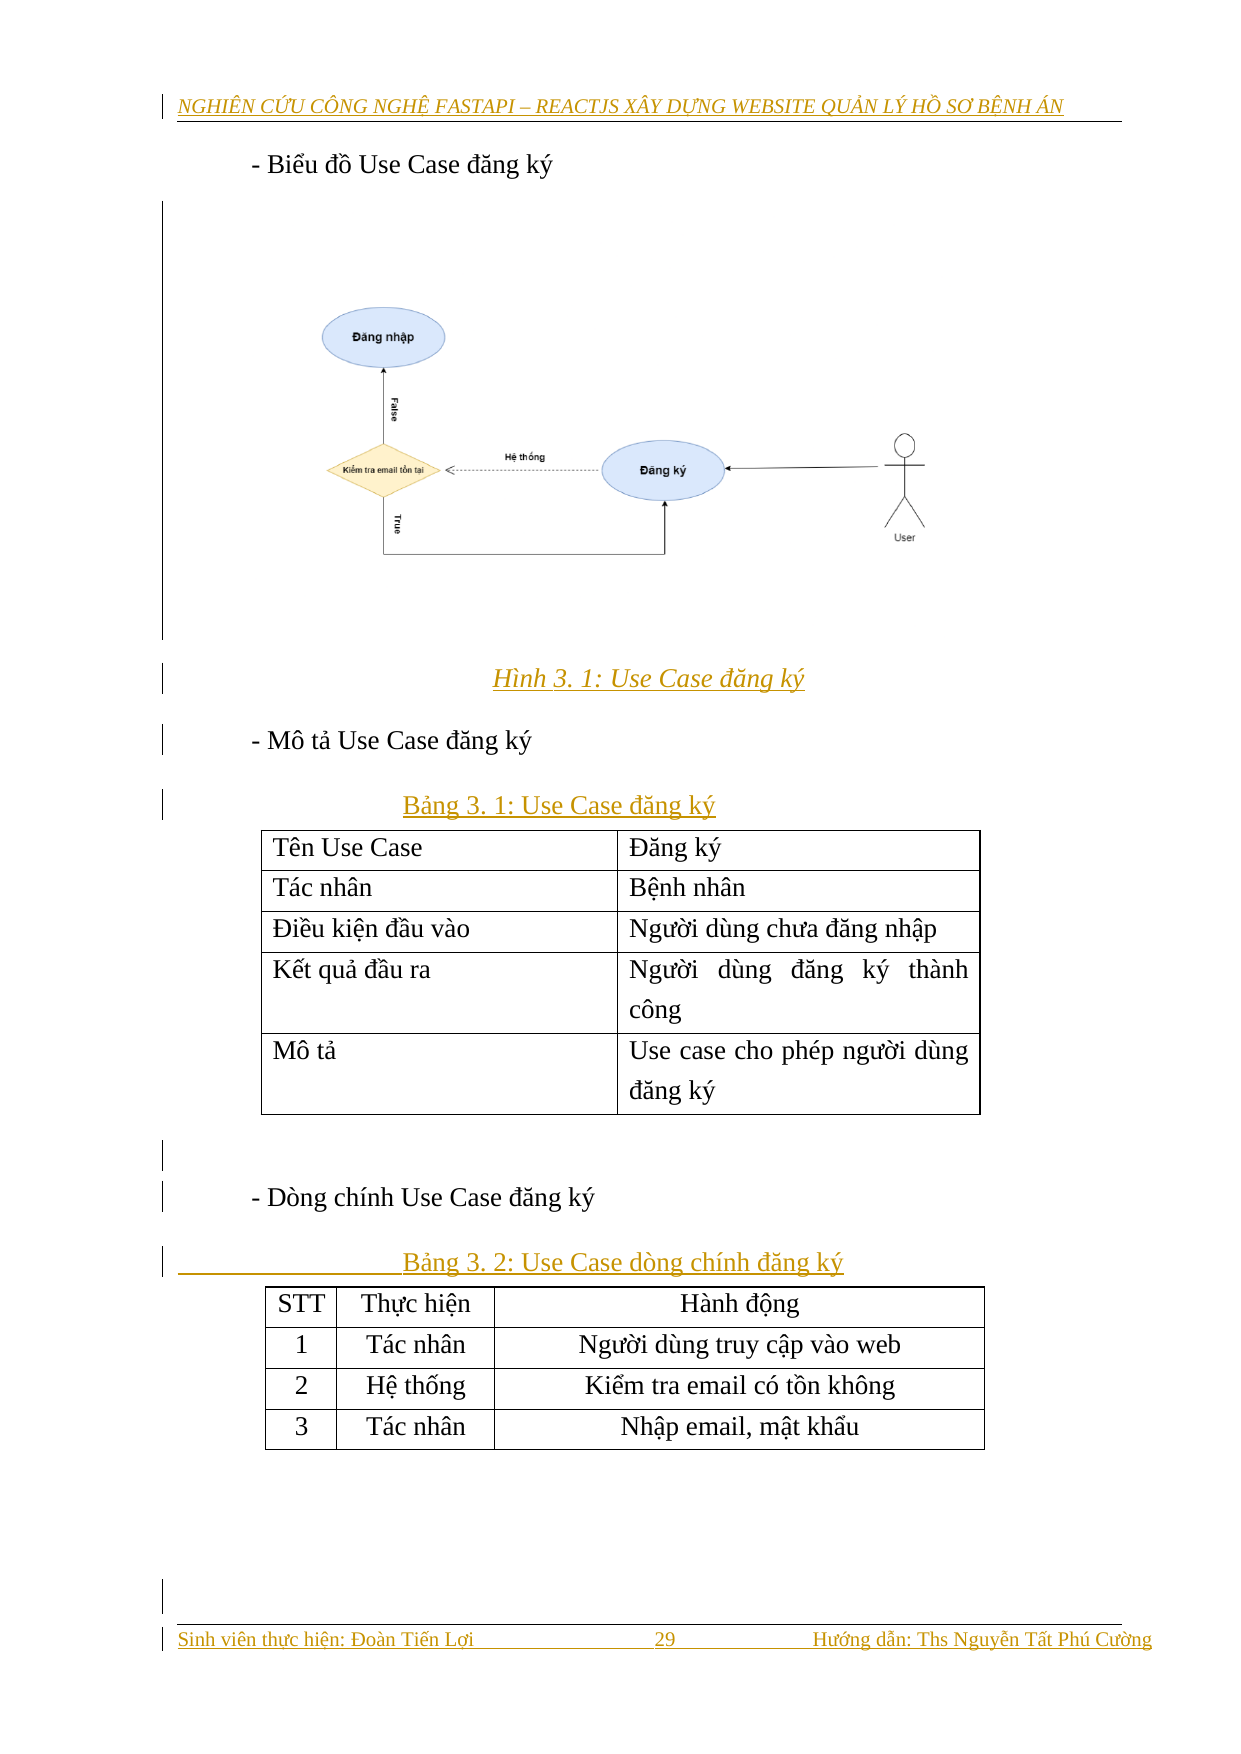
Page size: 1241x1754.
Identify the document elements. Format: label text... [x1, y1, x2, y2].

table_cell Kiểm tra email có tồn không [495, 1369, 984, 1409]
table_cell Người dùng truy cập vào web [495, 1328, 984, 1368]
table_cell Mô tả [262, 1034, 617, 1114]
picture [251, 200, 1004, 640]
table_cell Kết quả đầu ra [262, 953, 617, 1033]
table_cell Tác nhân [337, 1328, 494, 1368]
table_cell 3 [266, 1410, 336, 1449]
table_cell Nhập email, mật khẩu [495, 1410, 984, 1449]
table_header Hành động [495, 1288, 984, 1327]
table_header STT [266, 1288, 336, 1327]
table_header Thực hiện [337, 1288, 494, 1327]
table_cell Tác nhân [337, 1410, 494, 1449]
table_cell Người dùng đăng ký thành công [618, 953, 979, 1033]
text - Biểu đồ Use Case đăng ký [251, 148, 1122, 179]
table_cell 2 [266, 1369, 336, 1409]
table_cell Bệnh nhân [618, 871, 979, 911]
table_header Đăng ký [618, 831, 979, 870]
text - Dòng chính Use Case đăng ký [251, 1181, 1122, 1212]
table_cell Người dùng chưa đăng nhập [618, 912, 979, 952]
table_cell Tác nhân [262, 871, 617, 911]
text - Mô tả Use Case đăng ký [251, 724, 1122, 755]
table_cell 1 [266, 1328, 336, 1368]
table_cell Điều kiện đầu vào [262, 912, 617, 952]
table_header Tên Use Case [262, 831, 617, 870]
table_cell Hệ thống [337, 1369, 494, 1409]
table_cell Use case cho phép người dùng đăng ký [618, 1034, 979, 1114]
